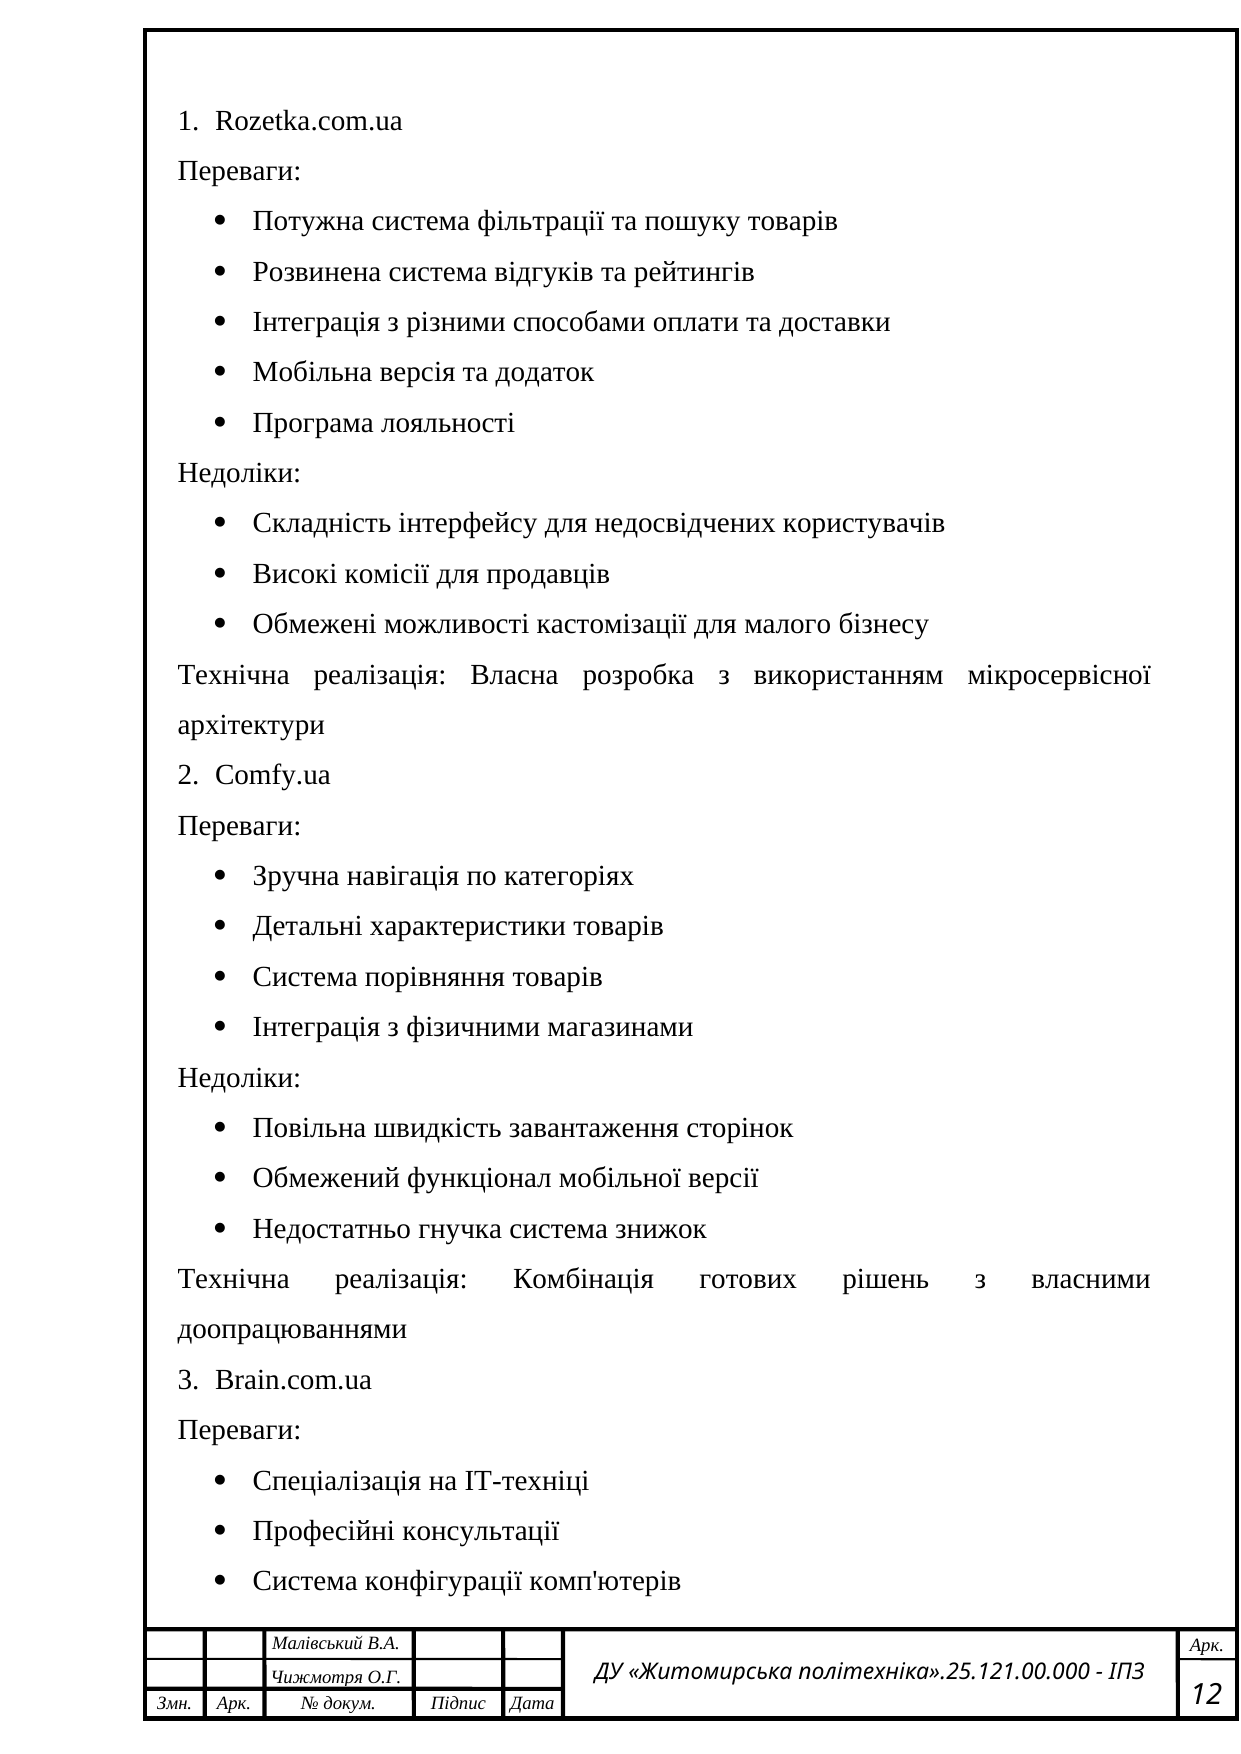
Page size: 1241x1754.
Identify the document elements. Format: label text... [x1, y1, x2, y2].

text Переваги: [177, 808, 1152, 841]
list Мобільна версія та додаток [215, 354, 1152, 388]
list Система порівняння товарів [215, 959, 1152, 993]
list Інтеграція з різними способами оплати та доставки [215, 304, 1152, 338]
text Технічна реалізація: Комбінація готових рішень з власними доопрацюваннями [177, 1261, 1152, 1345]
list Високі комісії для продавців [215, 556, 1152, 590]
text Недоліки: [177, 455, 1152, 489]
list Розвинена система відгуків та рейтингів [215, 254, 1152, 287]
list Обмежений функціонал мобільної версії [215, 1161, 1152, 1194]
list Зручна навігація по категоріях [215, 858, 1152, 892]
list Обмежені можливості кастомізації для малого бізнесу [215, 606, 1152, 640]
list Недостатньо гнучка система знижок [215, 1211, 1152, 1244]
list Система конфігурації комп'ютерів [215, 1563, 1152, 1597]
list Спеціалізація на IT-техніці [215, 1463, 1152, 1496]
list Потужна система фільтрації та пошуку товарів [215, 203, 1152, 237]
text Переваги: [177, 1412, 1152, 1446]
list Професійні консультації [215, 1513, 1152, 1547]
list Детальні характеристики товарів [215, 908, 1152, 942]
list Comfy.ua [177, 757, 1152, 791]
text Технічна реалізація: Власна розробка з використанням мікросервісної архітектури [177, 657, 1152, 741]
list Повільна швидкість завантаження сторінок [215, 1110, 1152, 1144]
list Програма лояльності [215, 405, 1152, 438]
list Складність інтерфейсу для недосвідчених користувачів [215, 506, 1152, 539]
list Brain.com.ua [177, 1362, 1152, 1396]
text Переваги: [177, 153, 1152, 186]
list Rozetka.com.ua [177, 103, 1152, 136]
list Інтеграція з фізичними магазинами [215, 1009, 1152, 1043]
text Недоліки: [177, 1060, 1152, 1093]
